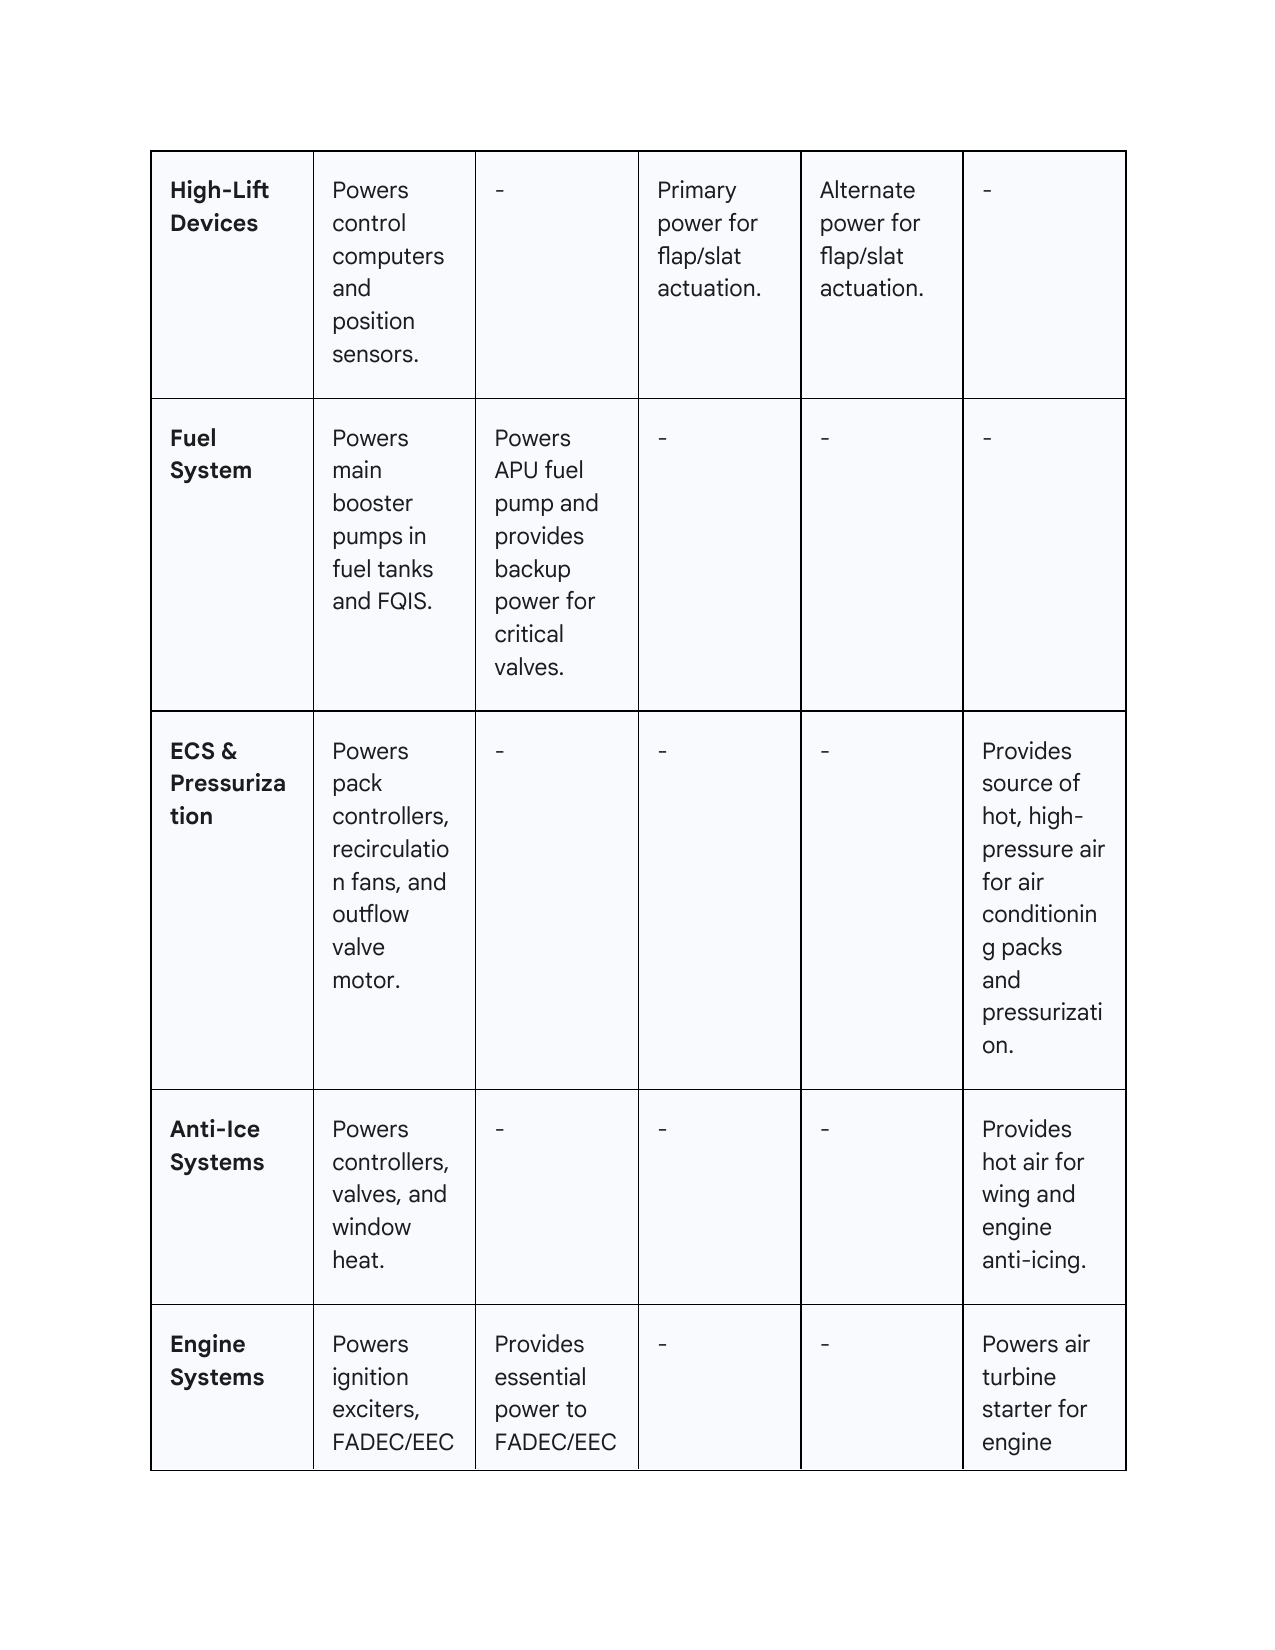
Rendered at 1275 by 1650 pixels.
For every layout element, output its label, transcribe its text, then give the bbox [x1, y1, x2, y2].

table_cell Powers APU fuel pump and provides backup power for critical valves. [476, 399, 638, 710]
table_cell Fuel System [152, 399, 313, 710]
table_cell - [802, 712, 962, 1089]
table_cell - [802, 399, 962, 710]
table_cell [476, 1305, 638, 1469]
table_cell - [639, 399, 800, 710]
table_cell ECS & Pressurization [152, 712, 313, 1089]
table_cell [314, 1305, 475, 1469]
table_cell Provides hot air for wing and engine anti-icing. [964, 1090, 1125, 1303]
table_cell Powers control computers and position sensors. [314, 152, 475, 397]
table_cell Provides source of hot, high-pressure air for air conditioning packs and pressurization. [964, 712, 1125, 1089]
table_cell Powers controllers, valves, and window heat. [314, 1090, 475, 1303]
table_cell - [476, 1090, 638, 1303]
table_cell - [802, 1090, 962, 1303]
table_cell Alternate power for flap/slat actuation. [802, 152, 962, 397]
table_cell - [639, 1305, 800, 1469]
table_cell Engine Systems [152, 1305, 313, 1469]
table_cell - [639, 1090, 800, 1303]
table_cell - [802, 1305, 962, 1469]
table_cell - [964, 399, 1125, 710]
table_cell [964, 1305, 1125, 1469]
table_cell High-Lift Devices [152, 152, 313, 397]
table_cell - [964, 152, 1125, 397]
table_cell - [476, 152, 638, 397]
table_cell - [476, 712, 638, 1089]
table_cell - [639, 712, 800, 1089]
table_cell Powers pack controllers, recirculation fans, and outflow valve motor. [314, 712, 475, 1089]
table_cell Primary power for flap/slat actuation. [639, 152, 800, 397]
table_cell Powers main booster pumps in fuel tanks and FQIS. [314, 399, 475, 710]
table_cell Anti-Ice Systems [152, 1090, 313, 1303]
